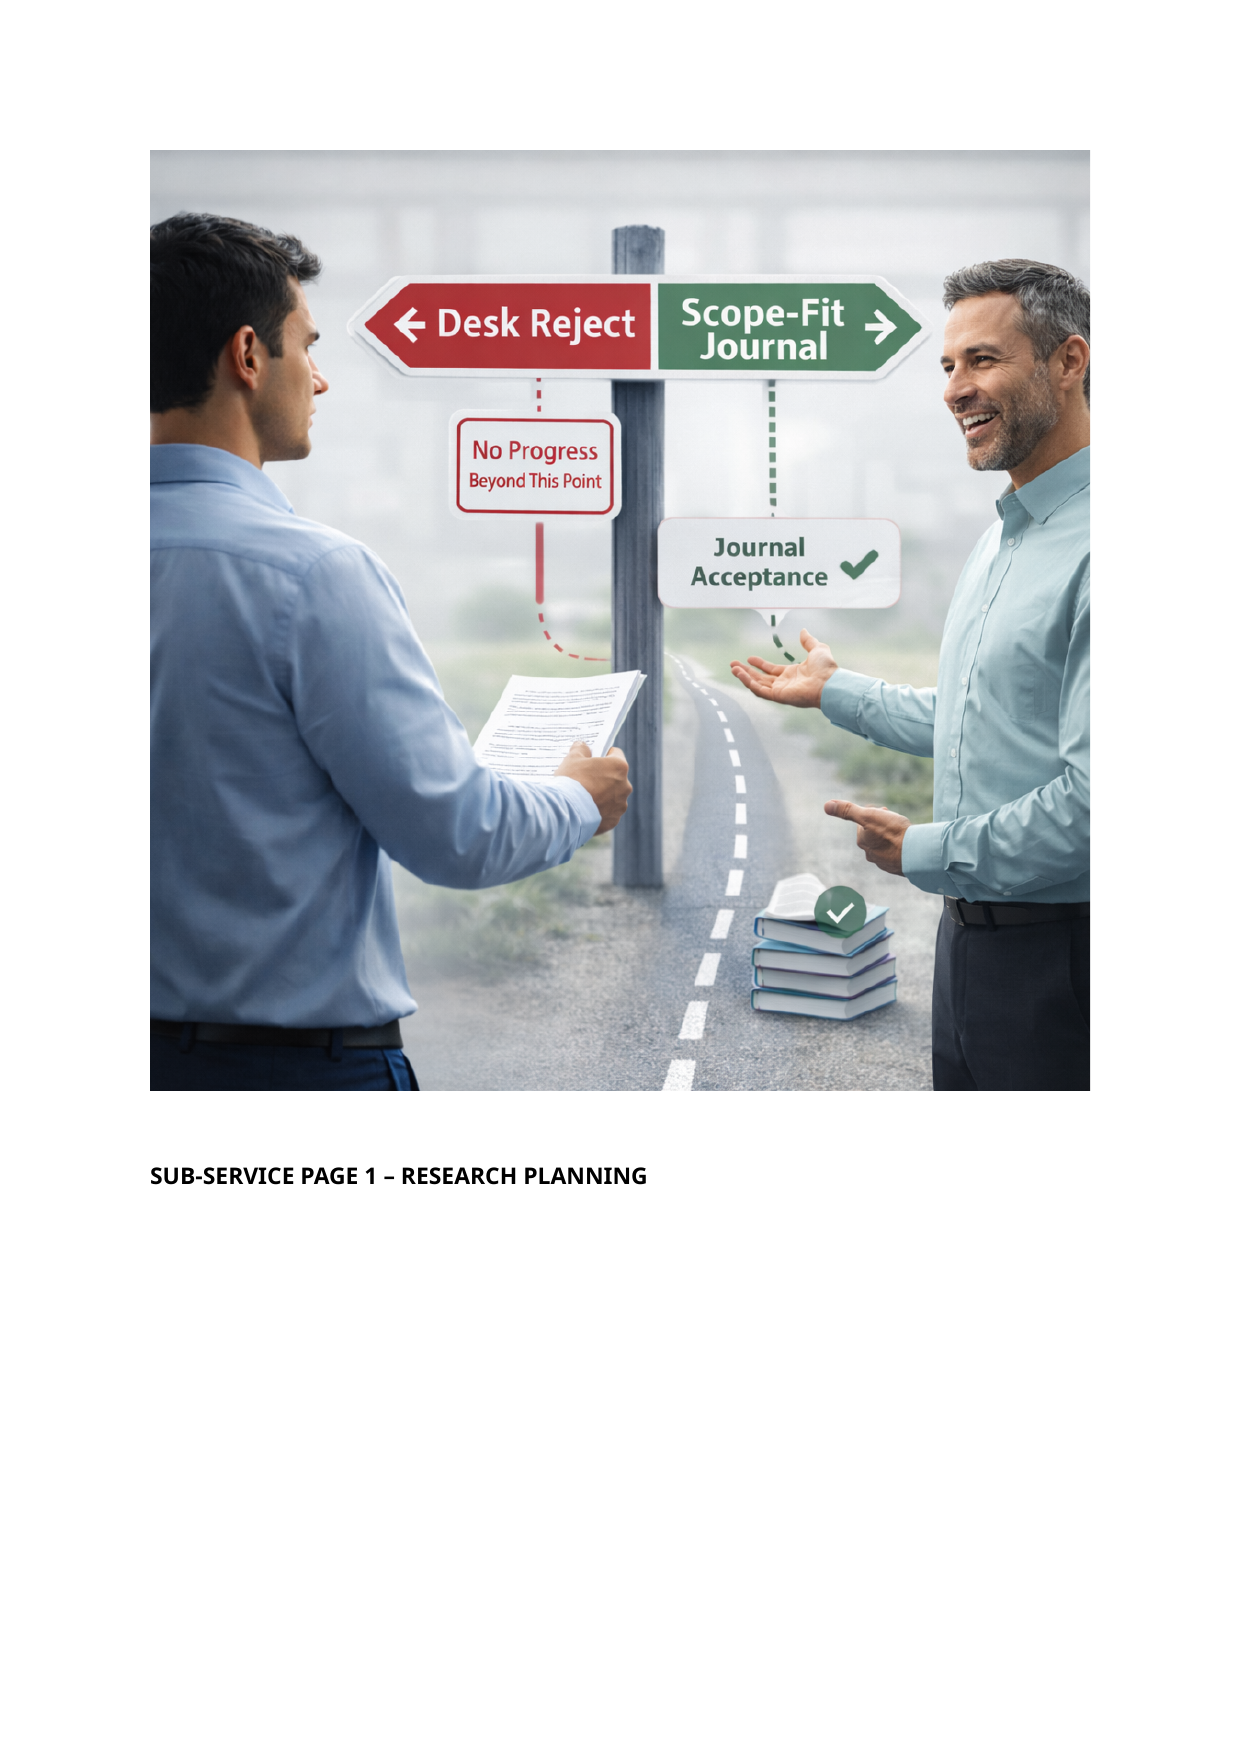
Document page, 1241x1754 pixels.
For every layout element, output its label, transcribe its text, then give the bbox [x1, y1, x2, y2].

text SUB-SERVICE PAGE 1 – RESEARCH PLANNING [150, 1160, 1090, 1191]
picture [150, 150, 1091, 1091]
